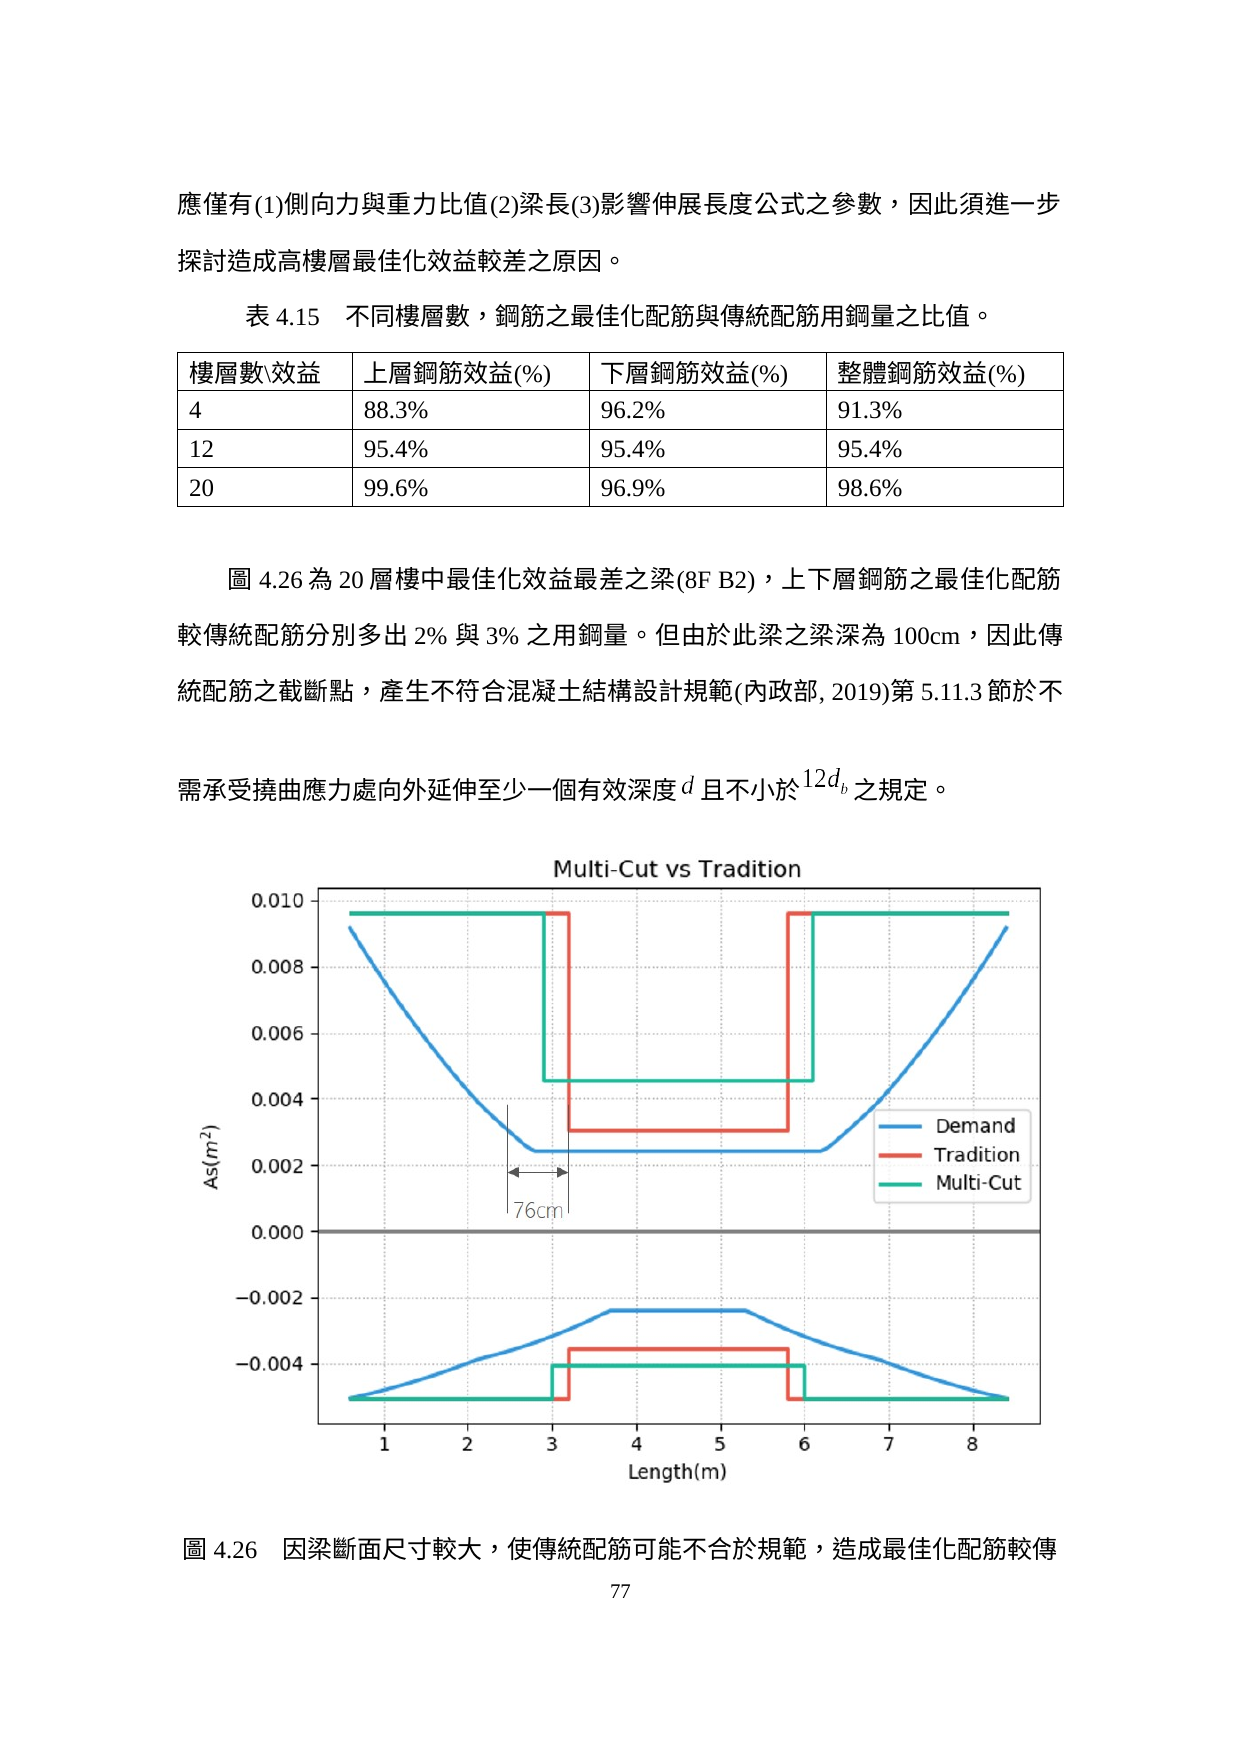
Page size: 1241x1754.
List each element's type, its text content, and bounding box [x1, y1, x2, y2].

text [177, 184, 1063, 278]
table_cell 4 [178, 391, 352, 429]
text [177, 1529, 1063, 1566]
table_cell 95.4% [353, 430, 589, 467]
table_cell 95.4% [827, 430, 1063, 467]
table_header 樓層數\效益 [178, 353, 352, 390]
table_cell 99.6% [353, 468, 589, 506]
table_cell 96.2% [590, 391, 826, 429]
table_header 下層鋼筋效益(%) [590, 353, 826, 390]
table_cell 96.9% [590, 468, 826, 506]
table_cell 88.3% [353, 391, 589, 429]
table_header 整體鋼筋效益(%) [827, 353, 1063, 390]
table_cell 98.6% [827, 468, 1063, 506]
table_cell 95.4% [590, 430, 826, 467]
table_cell 20 [178, 468, 352, 506]
table_cell 12 [178, 430, 352, 467]
picture [177, 839, 1063, 1503]
table_header 上層鋼筋效益(%) [353, 353, 589, 390]
table_cell 91.3% [827, 391, 1063, 429]
